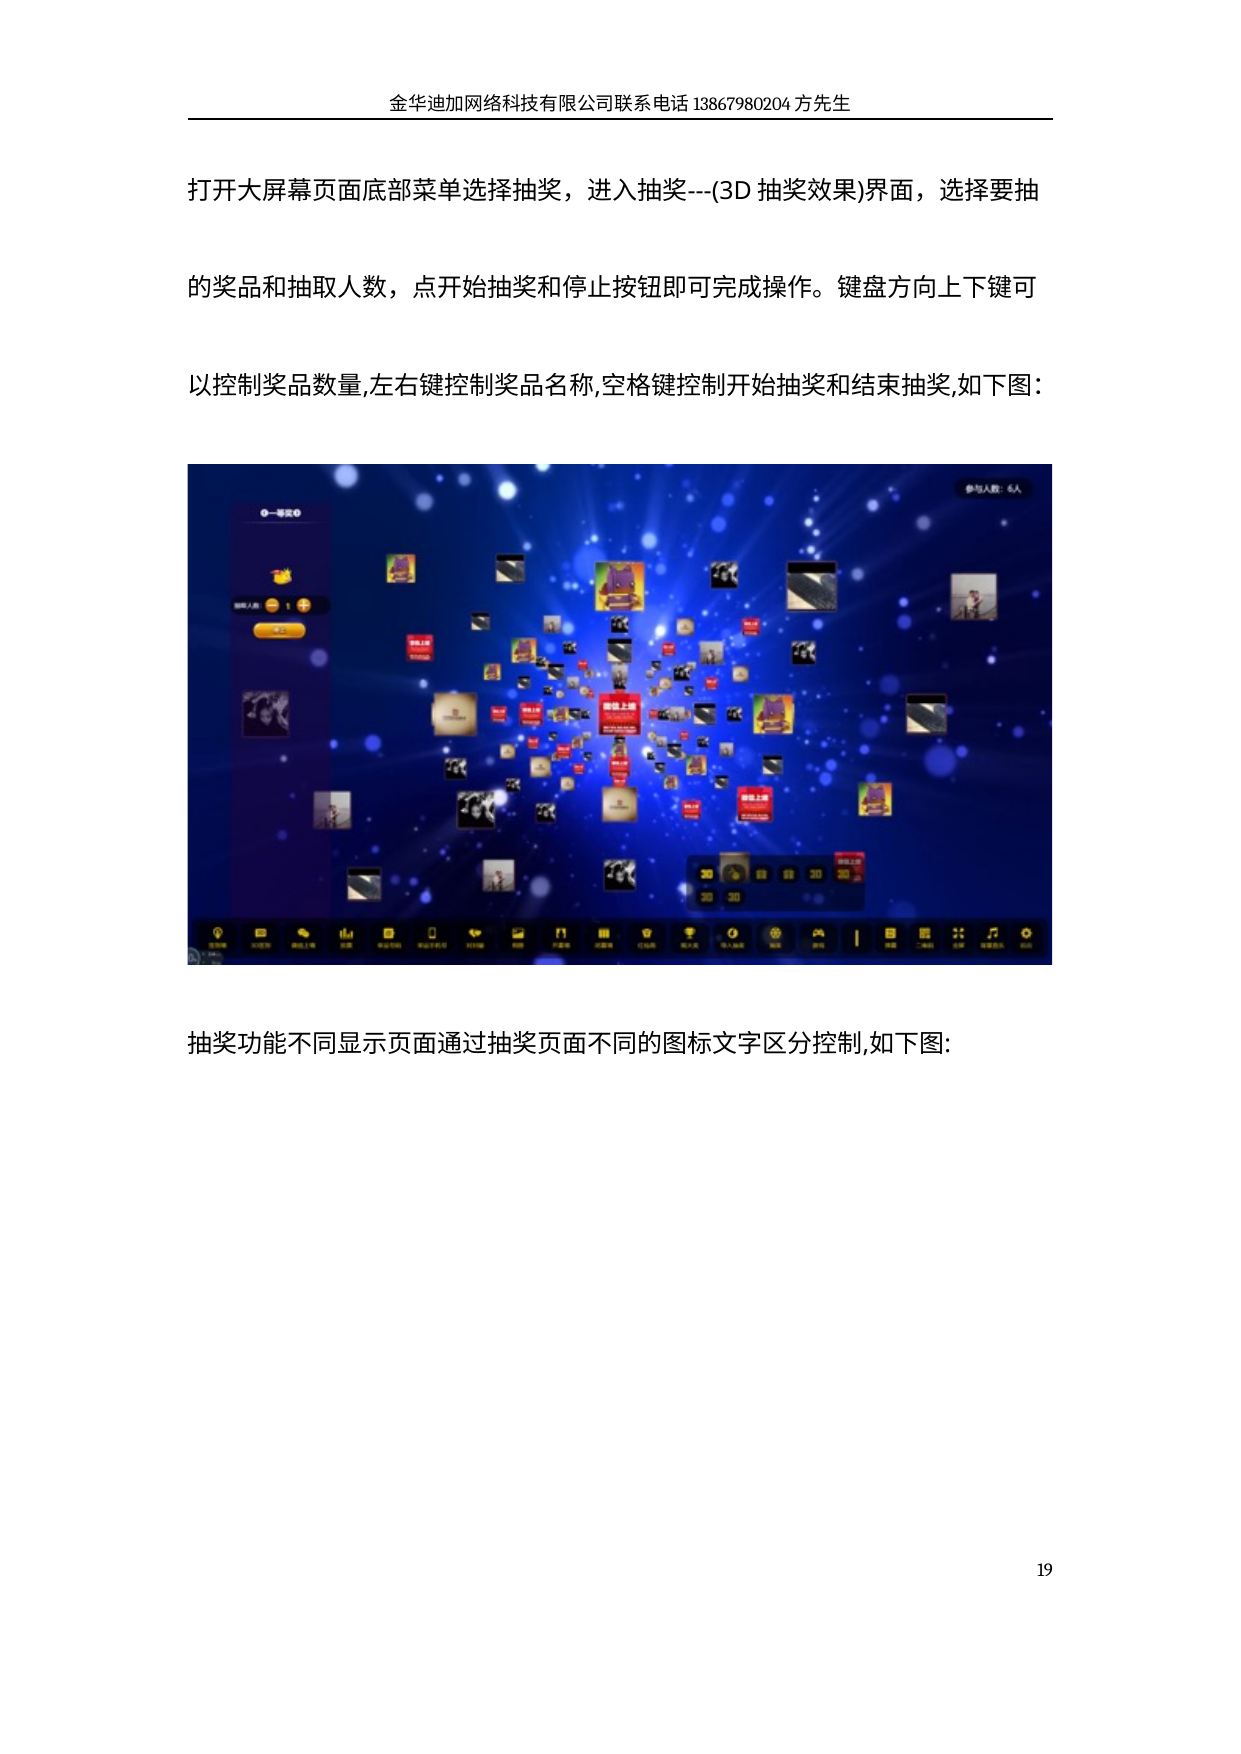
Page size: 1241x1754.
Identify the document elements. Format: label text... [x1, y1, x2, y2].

text 打开大屏幕页面底部菜单选择抽奖，进入抽奖---(3D抽奖效果)界面，选择要抽的奖品和抽取人数，点开始抽奖和停止按钮即可完成操作。键盘方向上下键可以控制奖品数量,左右键控制奖品名称,空格键控制开始抽奖和结束抽奖,如下图： [187, 156, 1053, 416]
picture [187, 464, 1053, 965]
text 抽奖功能不同显示页面通过抽奖页面不同的图标文字区分控制,如下图: [187, 1009, 1053, 1074]
